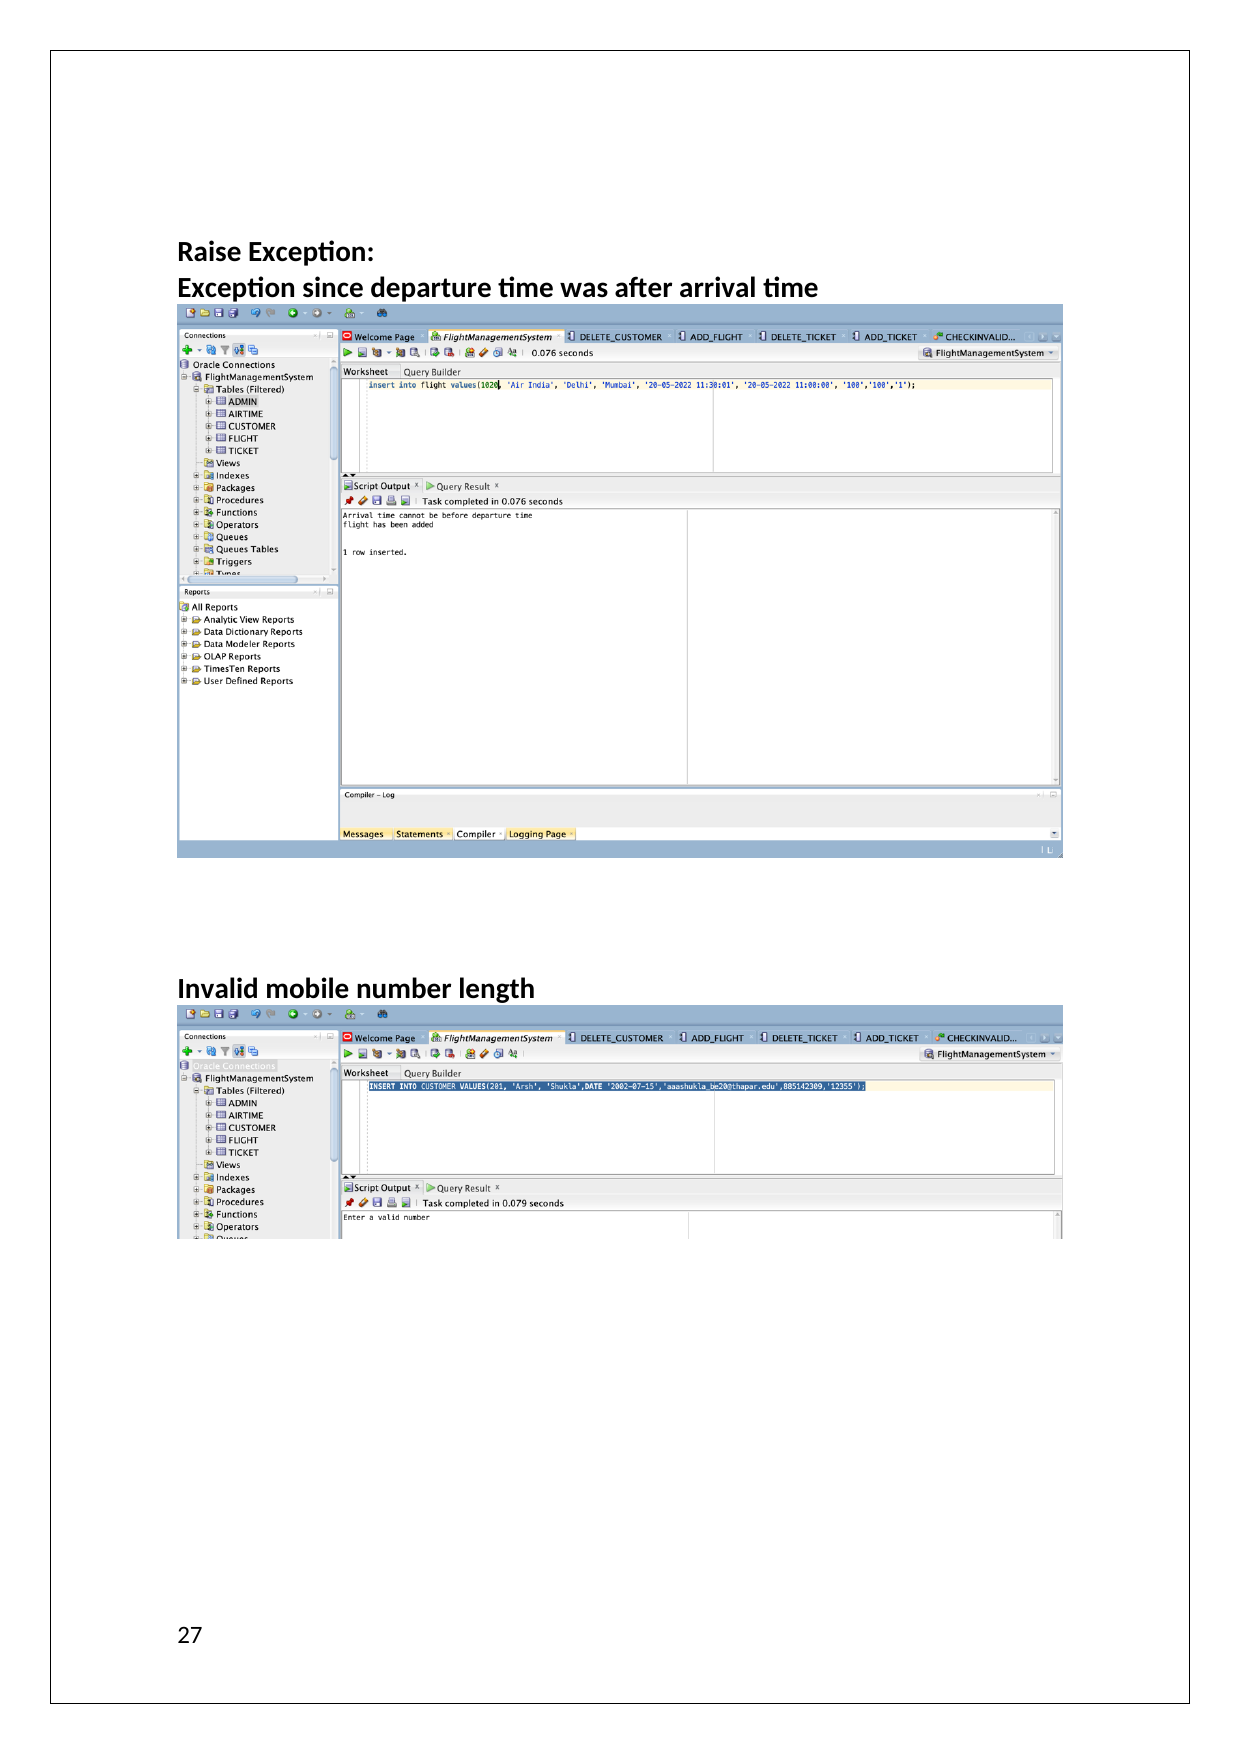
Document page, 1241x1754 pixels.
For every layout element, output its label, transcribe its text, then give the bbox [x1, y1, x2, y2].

text Exception since departure time was after arrival time [177, 269, 1063, 304]
picture [177, 304, 1063, 858]
text Raise Exception: [177, 233, 1063, 269]
picture [177, 1005, 1063, 1239]
text Invalid mobile number length [177, 970, 1063, 1005]
